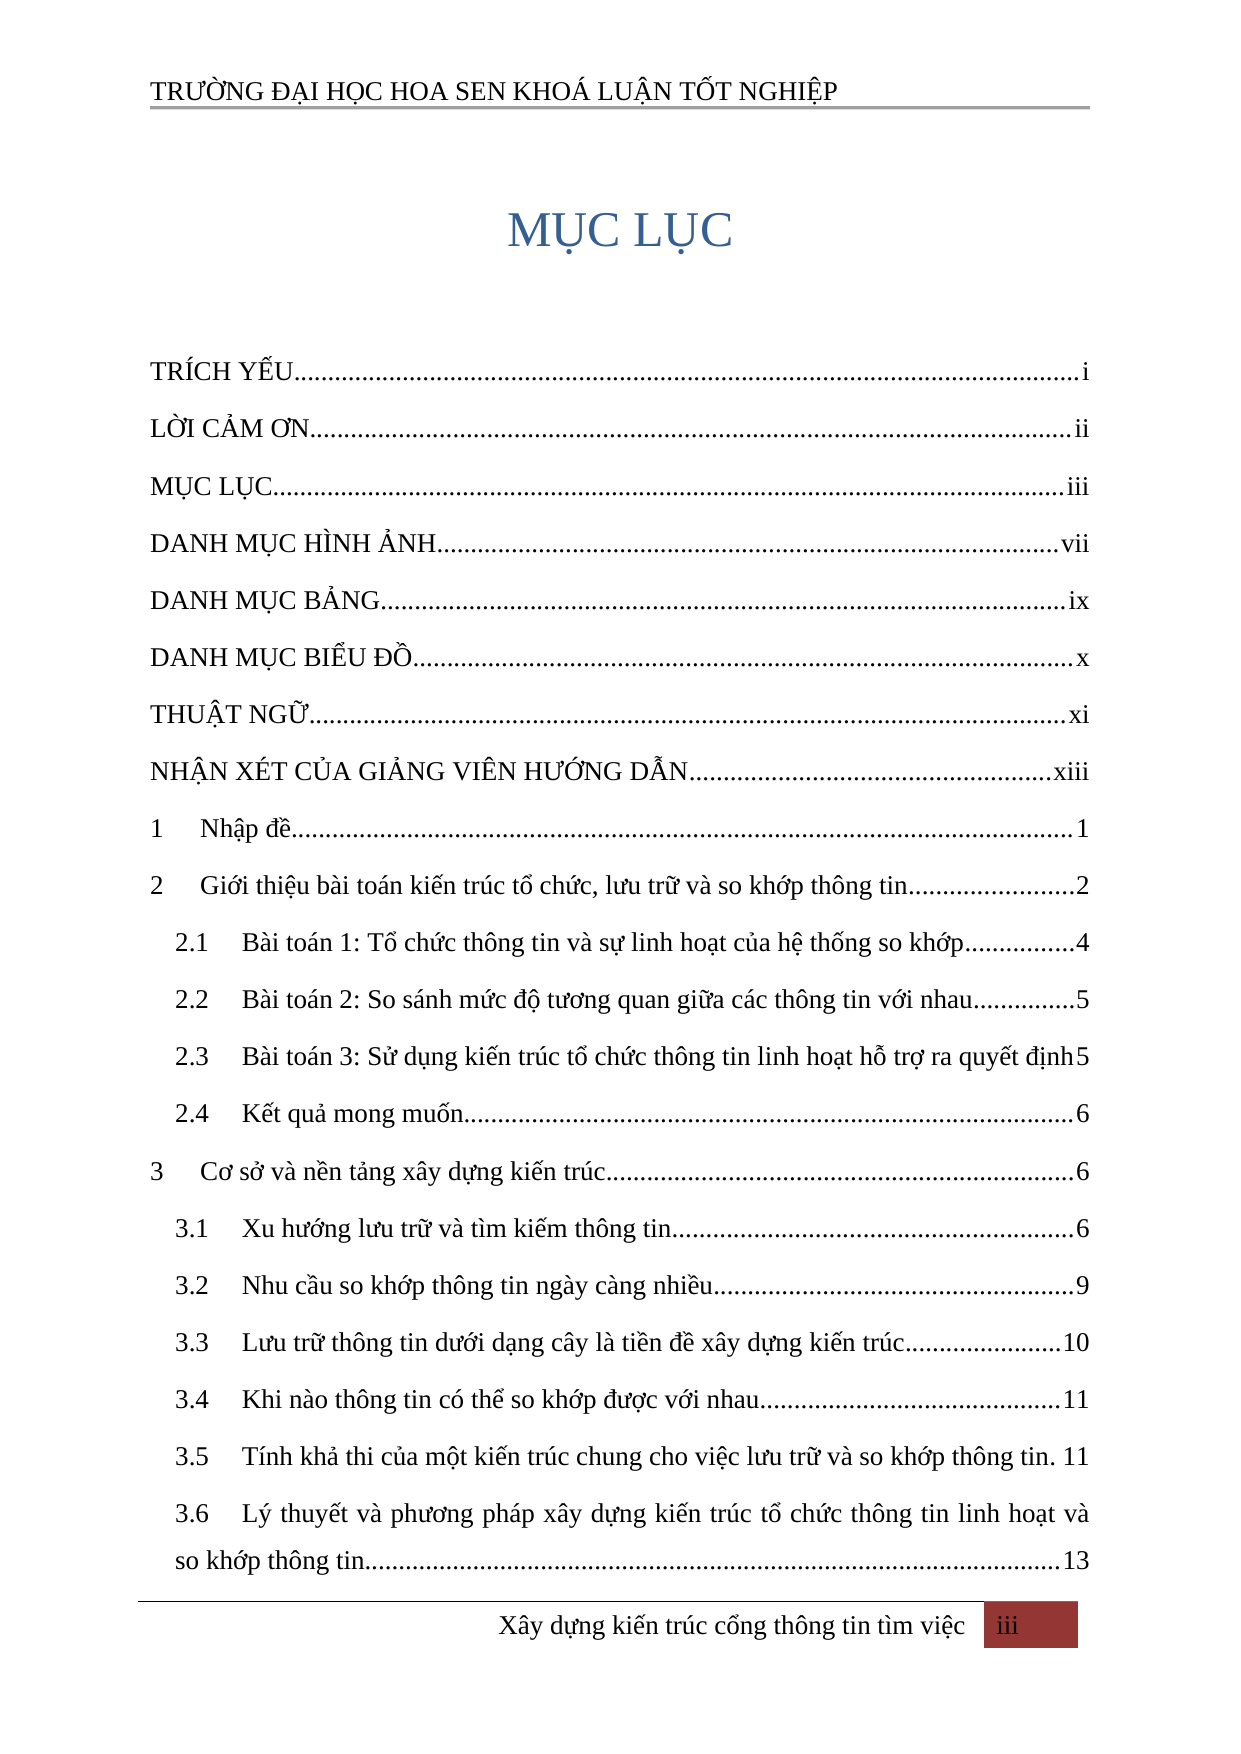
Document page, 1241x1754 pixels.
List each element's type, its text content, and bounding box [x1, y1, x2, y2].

subtitle MỤC LỤC [150, 200, 1090, 257]
